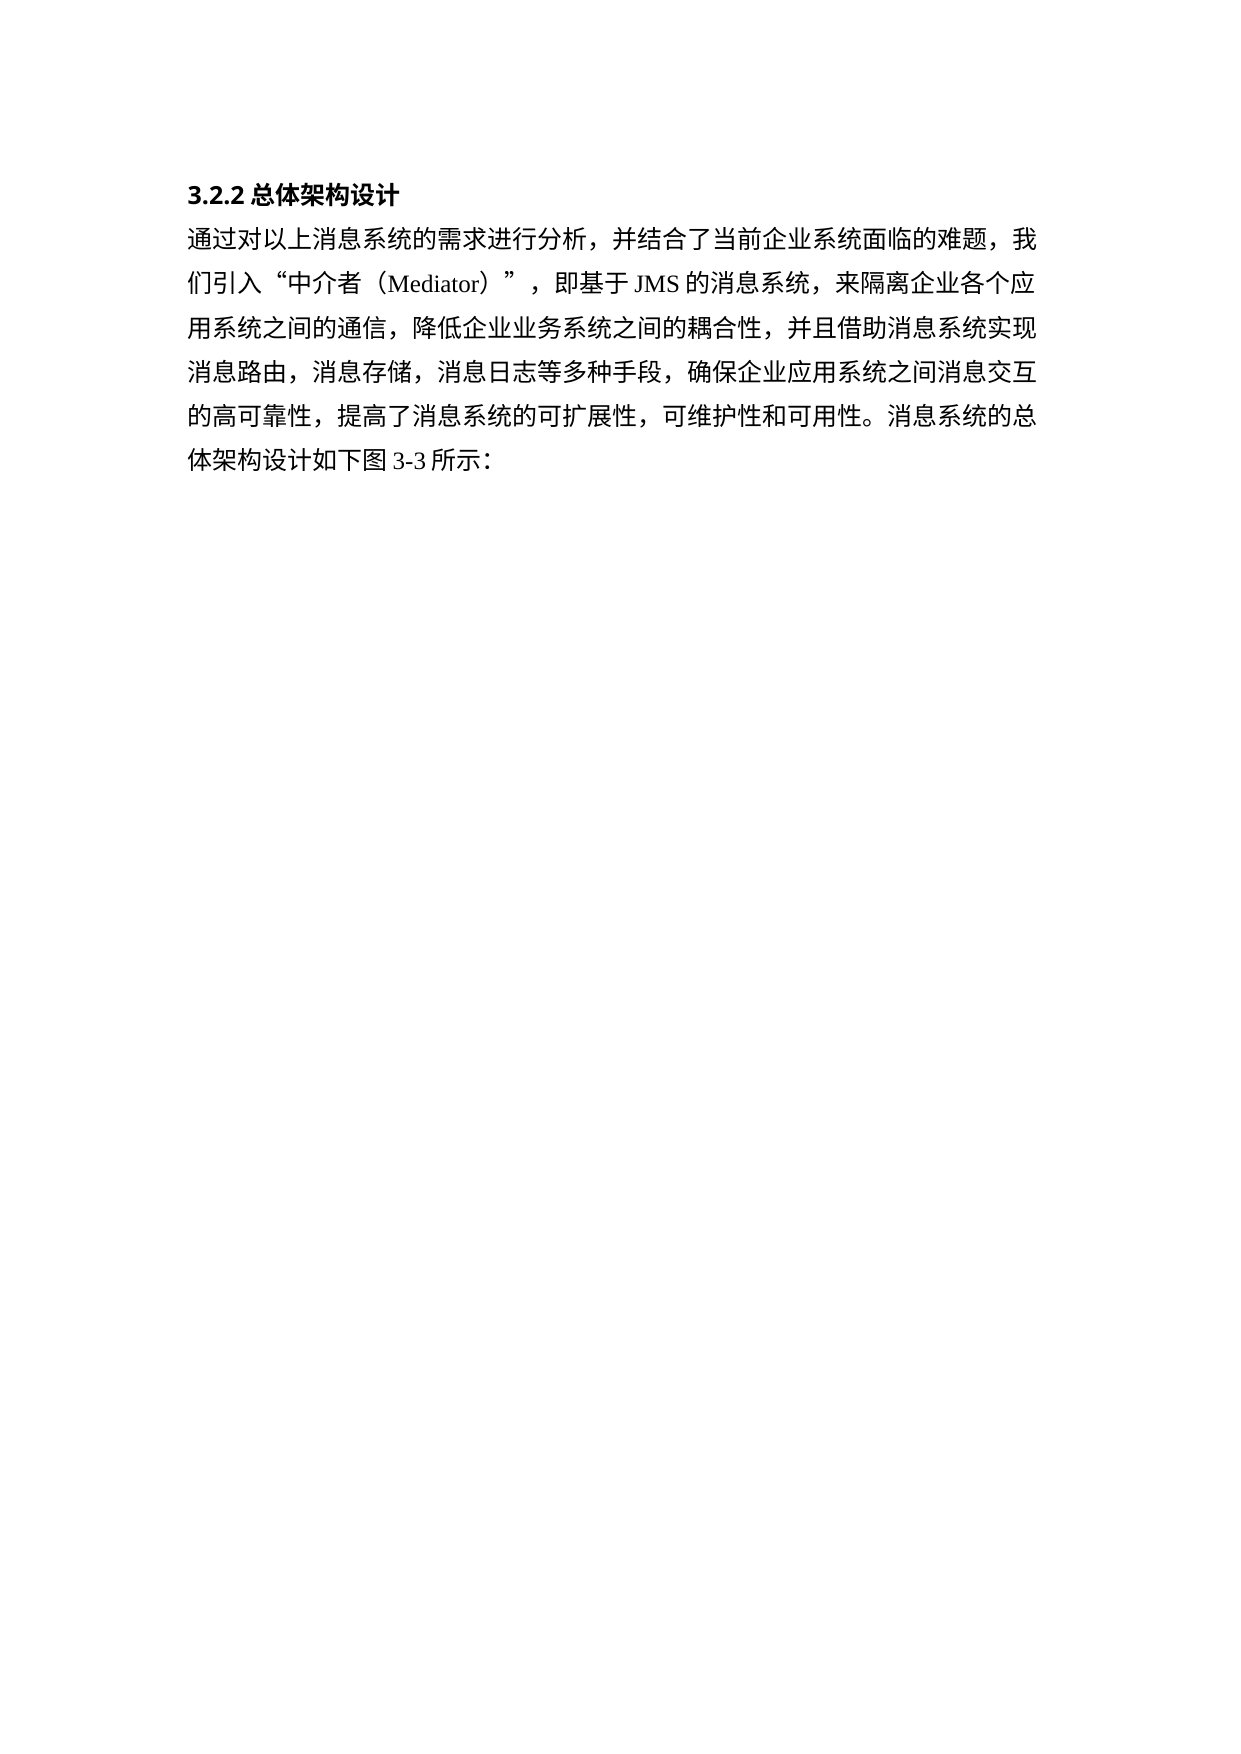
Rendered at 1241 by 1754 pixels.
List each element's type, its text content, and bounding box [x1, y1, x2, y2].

text 通过对以上消息系统的需求进行分析，并结合了当前企业系统面临的难题，我们引入“中介者（Mediator）”，即基于JMS的消息系统，来隔离企业各个应用系统之间的通信，降低企业业务系统之间的耦合性，并且借助消息系统实现消息路由，消息存储，消息日志等多种手段，确保企业应用系统之间消息交互的高可靠性，提高了消息系统的可扩展性，可维护性和可用性。消息系统的总体架构设计如下图3-3所示： [187, 216, 1053, 480]
text 3.2.2总体架构设计 [187, 172, 1050, 216]
